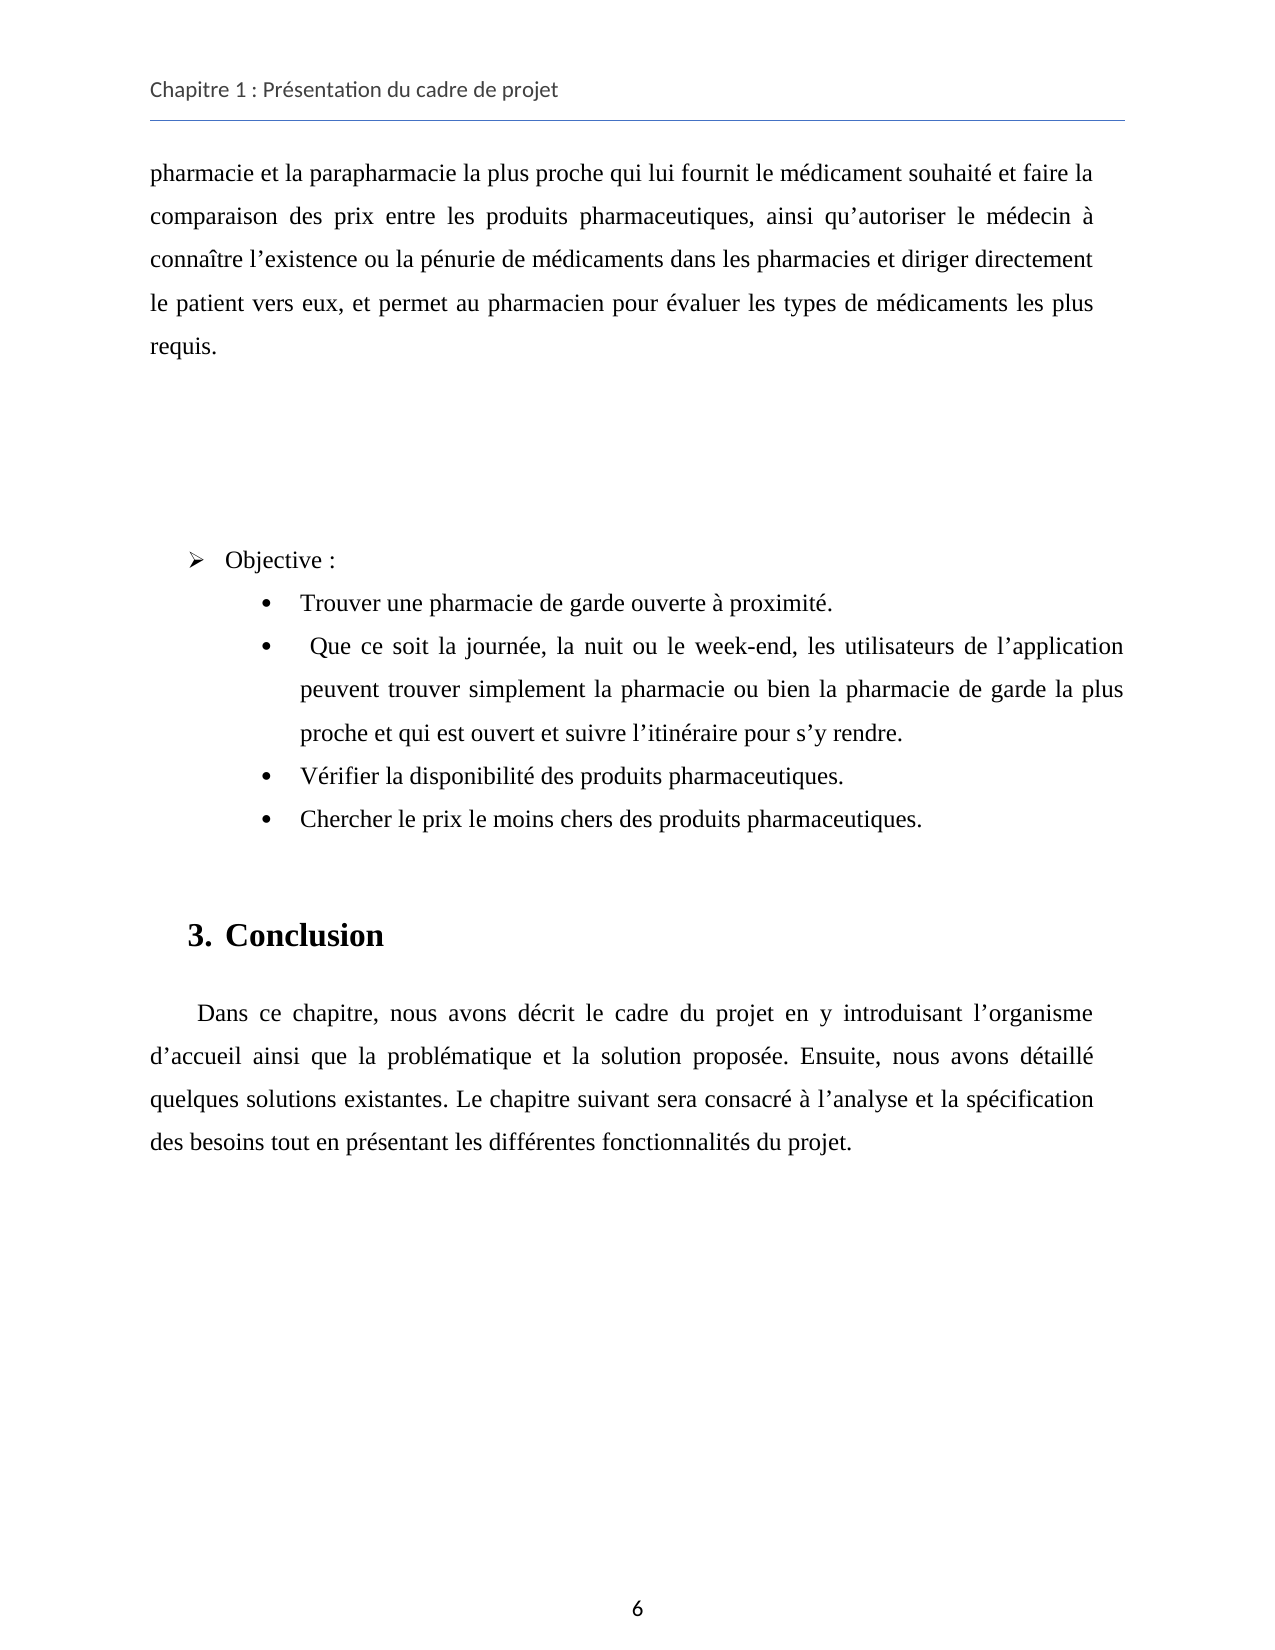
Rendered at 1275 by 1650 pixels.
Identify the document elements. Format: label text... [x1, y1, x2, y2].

list Objective : [187, 545, 1125, 574]
text Dans ce chapitre, nous avons décrit le cadre du projet en y introduisant l’organisme d’accueil ainsi que la problématique et la solution proposée. Ensuite, nous avons détaillé quelques solutions existantes. Le chapitre suivant sera consacré à l’analyse et la spécification des besoins tout en présentant les différentes fonctionnalités du projet. [150, 998, 1094, 1156]
list Trouver une pharmacie de garde ouverte à proximité. [262, 588, 1125, 617]
list Chercher le prix le moins chers des produits pharmaceutiques. [262, 804, 1125, 833]
title Conclusion [187, 915, 1125, 953]
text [150, 158, 1094, 359]
list Que ce soit la journée, la nuit ou le week-end, les utilisateurs de l’application peuvent trouver simplement la pharmacie ou bien la pharmacie de garde la plus proche et qui est ouvert et suivre l’itinéraire pour s’y rendre. [262, 631, 1125, 746]
list Vérifier la disponibilité des produits pharmaceutiques. [262, 761, 1125, 789]
